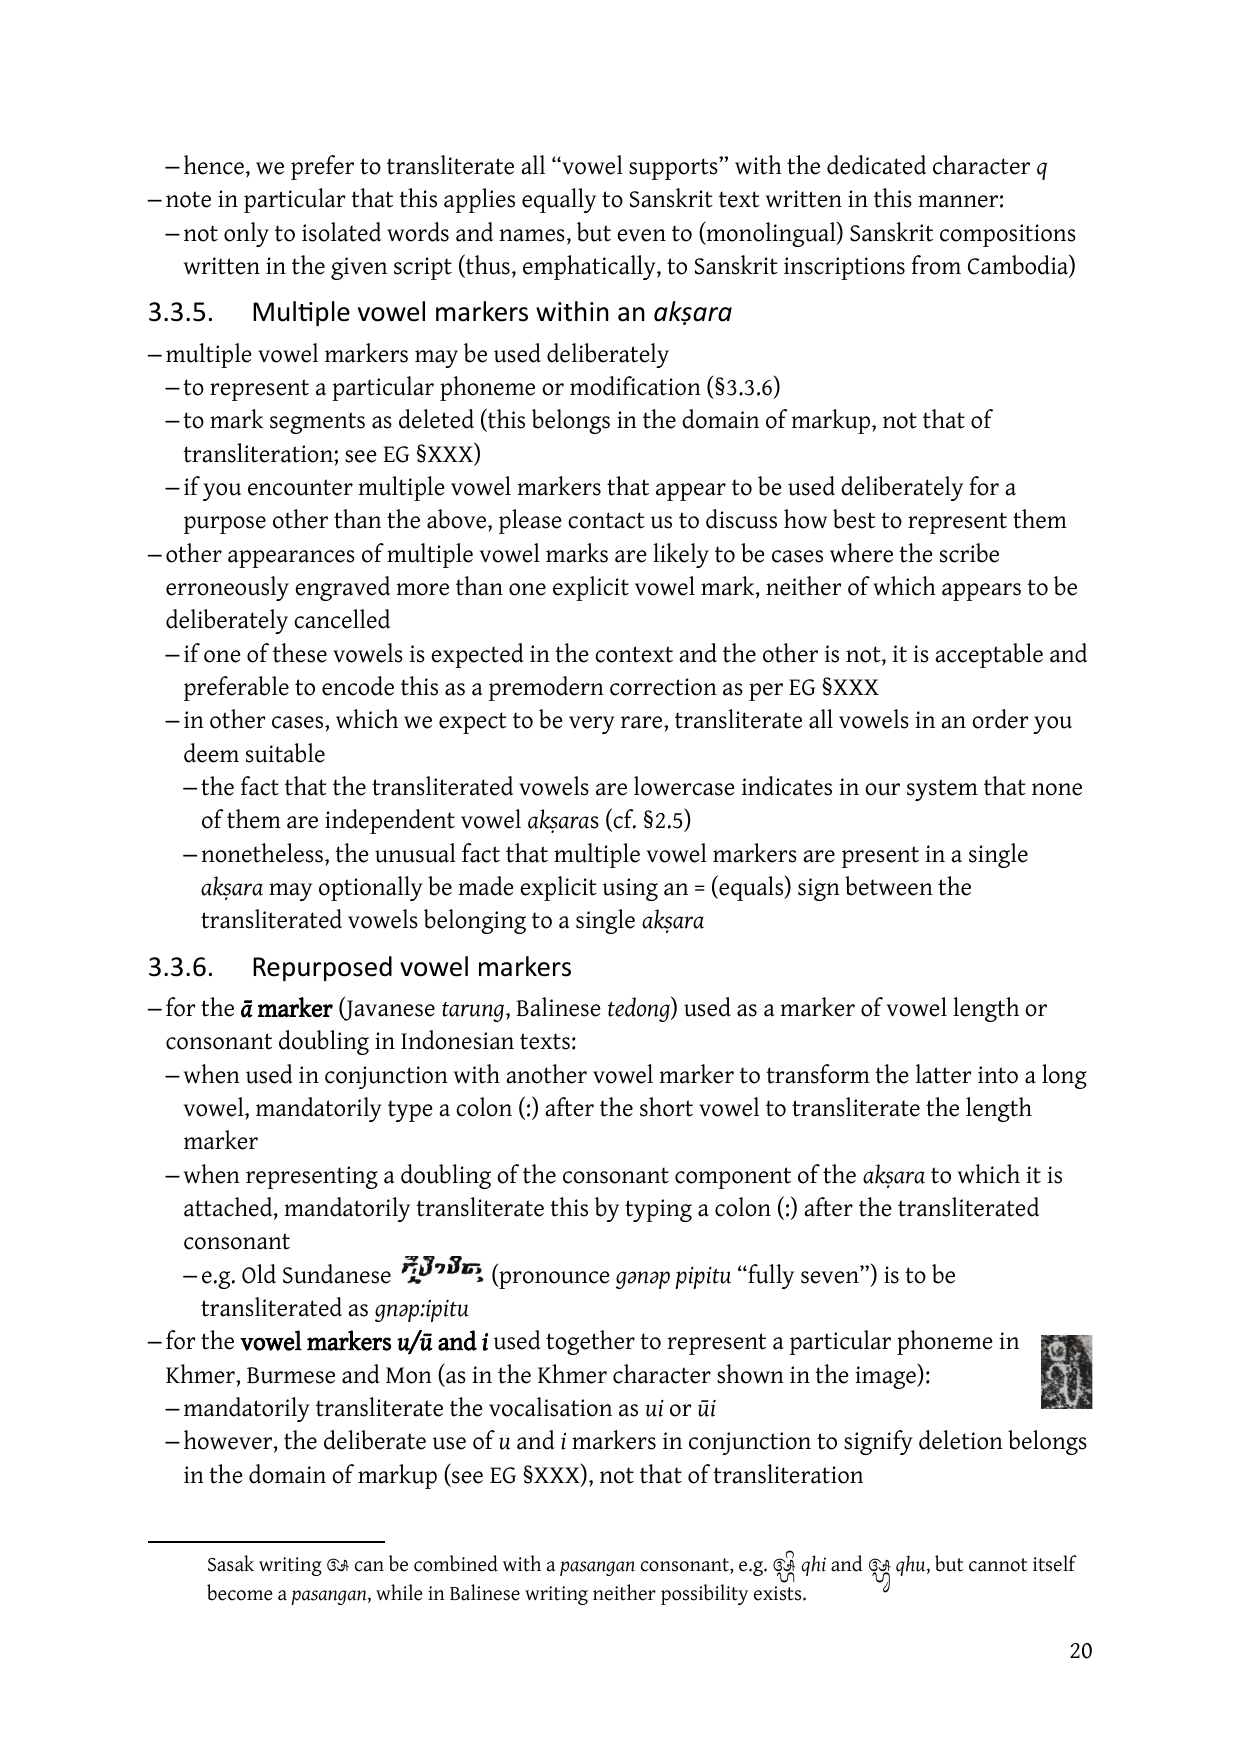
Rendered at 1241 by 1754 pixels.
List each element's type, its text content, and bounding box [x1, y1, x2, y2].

list to represent a particular phoneme or modification (§3.3.6) [165, 369, 1092, 402]
list if one of these vowels is expected in the context and the other is not, it is acceptable and preferable to encode this as a premodern correction as per EG §XXX [165, 635, 1092, 702]
list e.g. Old Sundanese (pronounce gәnәp pipitu “fully seven”) is to be transliterated as gnәp:ipitu [183, 1256, 1092, 1323]
list to mark segments as deleted (this belongs in the domain of markup, not that of transliteration; see EG §XXX) [165, 402, 1092, 469]
list if you encounter multiple vowel markers that appear to be used deliberately for a purpose other than the above, please contact us to discuss how best to represent them [165, 469, 1092, 535]
list in other cases, which we expect to be very rare, transliterate all vowels in an order you deem suitable [165, 702, 1092, 769]
list when used in conjunction with another vowel marker to transform the latter into a long vowel, mandatorily type a colon (:) after the short vowel to transliterate the length marker [165, 1056, 1092, 1156]
list for the vowel markers u/ū and i used together to represent a particular phoneme in Khmer, Burmese and Mon (as in the Khmer character shown in the image): [148, 1323, 1092, 1390]
list not only to isolated words and names, but even to (monolingual) Sanskrit compositions written in the given script (thus, emphatically, to Sanskrit inscriptions from Cambodia) [165, 214, 1092, 281]
subtitle Repurposed vowel markers [148, 948, 1092, 983]
list multiple vowel markers may be used deliberately [148, 335, 1092, 369]
list for the ā marker (Javanese tarung, Balinese tedong) used as a marker of vowel length or consonant doubling in Indonesian texts: [148, 990, 1092, 1056]
list when representing a doubling of the consonant component of the akṣara to which it is attached, mandatorily transliterate this by typing a colon (:) after the transliterated consonant [165, 1156, 1092, 1256]
list nonetheless, the unusual fact that multiple vowel markers are present in a single akṣara may optionally be made explicit using an = (equals) sign between the transliterated vowels belonging to a single akṣara [183, 835, 1092, 935]
list note in particular that this applies equally to Sanskrit text written in this manner: [148, 181, 1092, 214]
list however, the deliberate use of u and i markers in conjunction to signify deletion belongs in the domain of markup (see EG §XXX), not that of transliteration [165, 1423, 1092, 1490]
list other appearances of multiple vowel marks are likely to be cases where the scribe erroneously engraved more than one explicit vowel mark, neither of which appears to be deliberately cancelled [148, 535, 1092, 635]
list the fact that the transliterated vowels are lowercase indicates in our system that none of them are independent vowel akṣaras (cf. §2.5) [183, 769, 1092, 835]
picture [397, 1256, 486, 1284]
picture [1041, 1335, 1093, 1409]
list mandatorily transliterate the vocalisation as ui or ūi [165, 1390, 1092, 1423]
subtitle Multiple vowel markers within an akṣara [148, 293, 1092, 329]
list hence, we prefer to transliterate all “vowel supports” with the dedicated character q [165, 148, 1092, 181]
